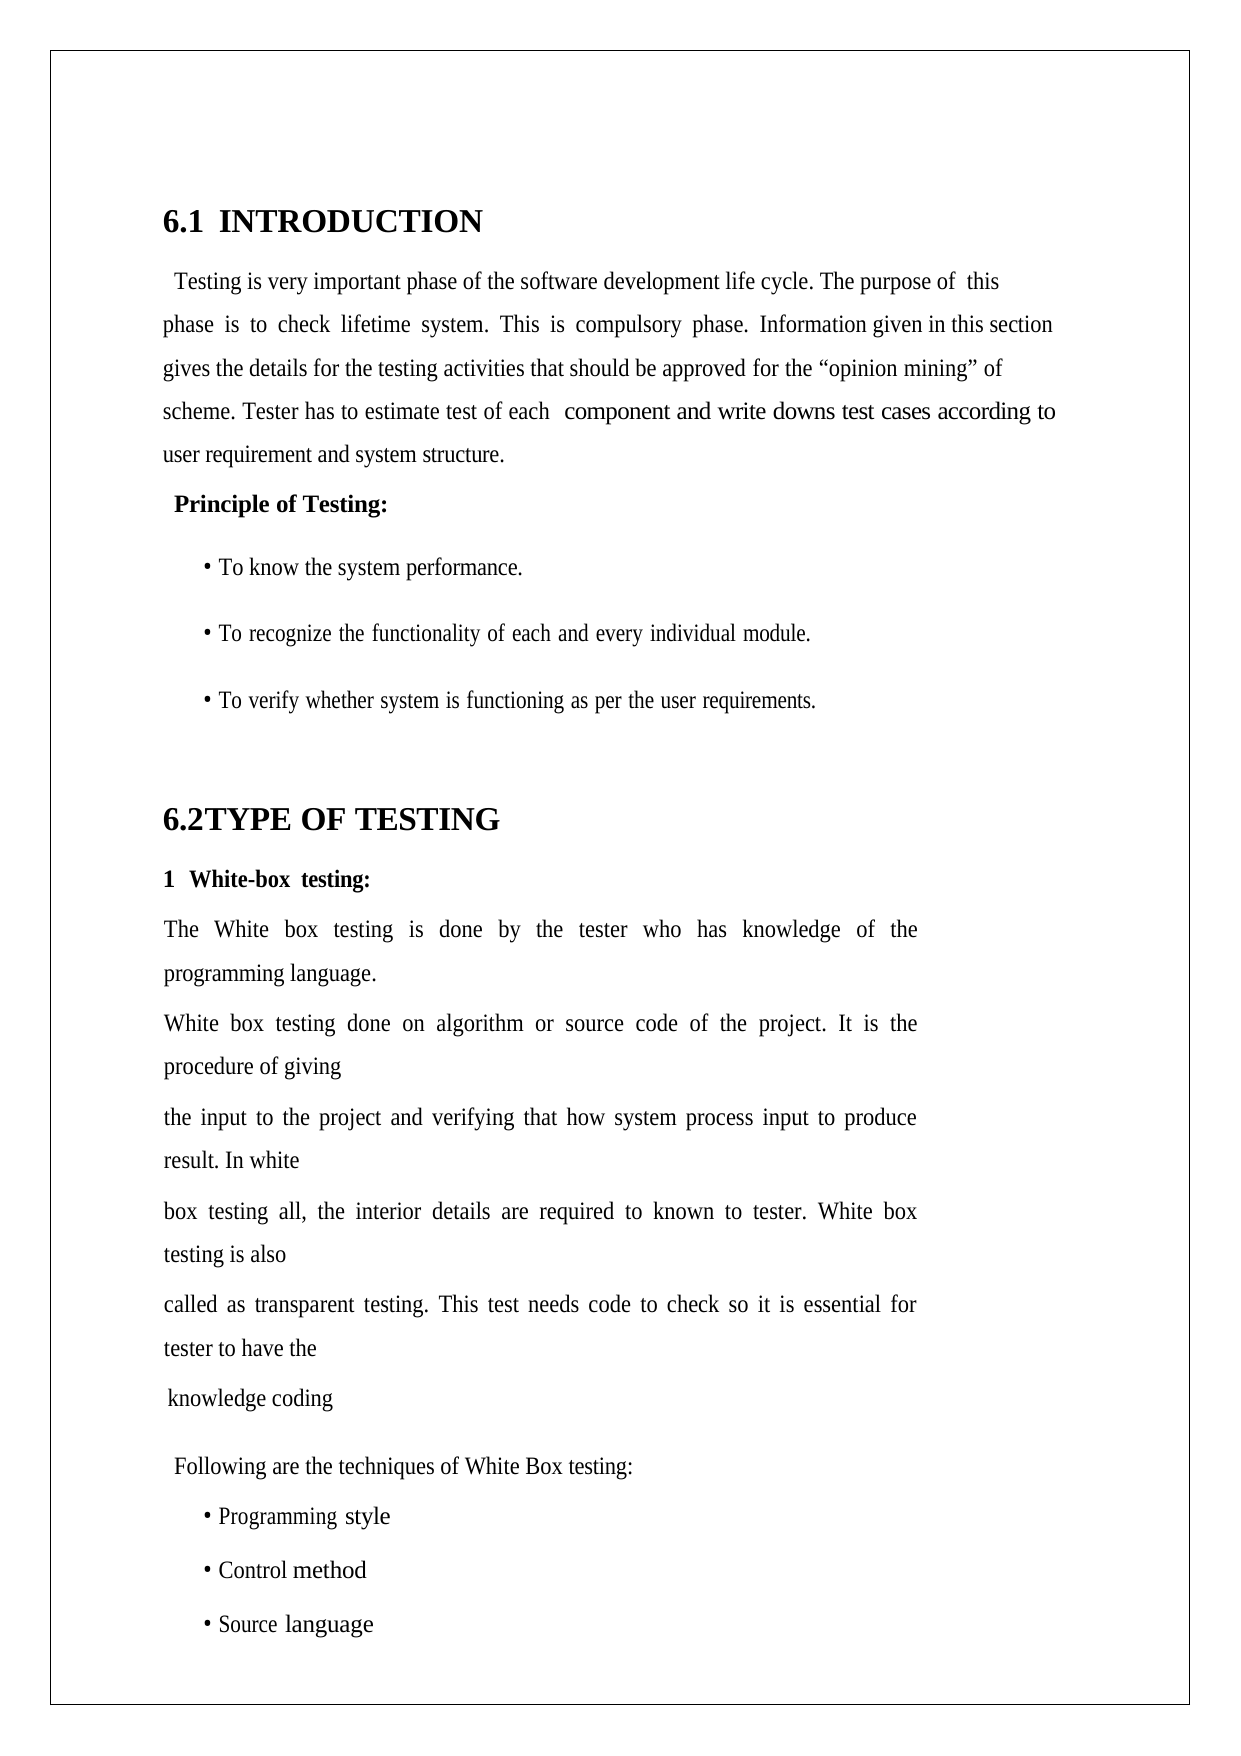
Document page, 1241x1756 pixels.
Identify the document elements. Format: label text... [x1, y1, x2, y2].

list box testing all, the interior details are required to known to tester. White box testing is also [164, 1196, 918, 1268]
list INTRODUCTION [163, 201, 918, 240]
list White box testing done on algorithm or source code of the project. It is the procedure of giving [164, 1008, 918, 1080]
list To verify whether system is functioning as per the user requirements. [203, 682, 918, 716]
list To know the system performance. [203, 548, 918, 582]
list The White box testing is done by the tester who has knowledge of the programming language. [164, 914, 918, 986]
text Following are the techniques of White Box testing: [163, 1451, 918, 1480]
text knowledge coding [89, 1383, 1181, 1412]
list called as transparent testing. This test needs code to check so it is essential for tester to have the [164, 1289, 918, 1361]
list Control method [203, 1552, 918, 1586]
list Programming style [203, 1498, 918, 1532]
list TYPE OF TESTING [163, 799, 918, 837]
list the input to the project and verifying that how system process input to produce result. In white [164, 1102, 918, 1174]
list White-box testing: [163, 864, 1181, 893]
text Principle of Testing: [163, 489, 1058, 518]
list To recognize the functionality of each and every individual module. [203, 615, 918, 649]
text Testing is very important phase of the software development life cycle. The purpose of this phase is to check lifetime system. This is compulsory phase. Information given in this section gives the details for the testing activities that should be approved for the “opinion mining” of scheme. Tester has to estimate test of each component and write downs test cases according to user requirement and system structure. [163, 266, 1058, 468]
list Source language [203, 1606, 918, 1640]
